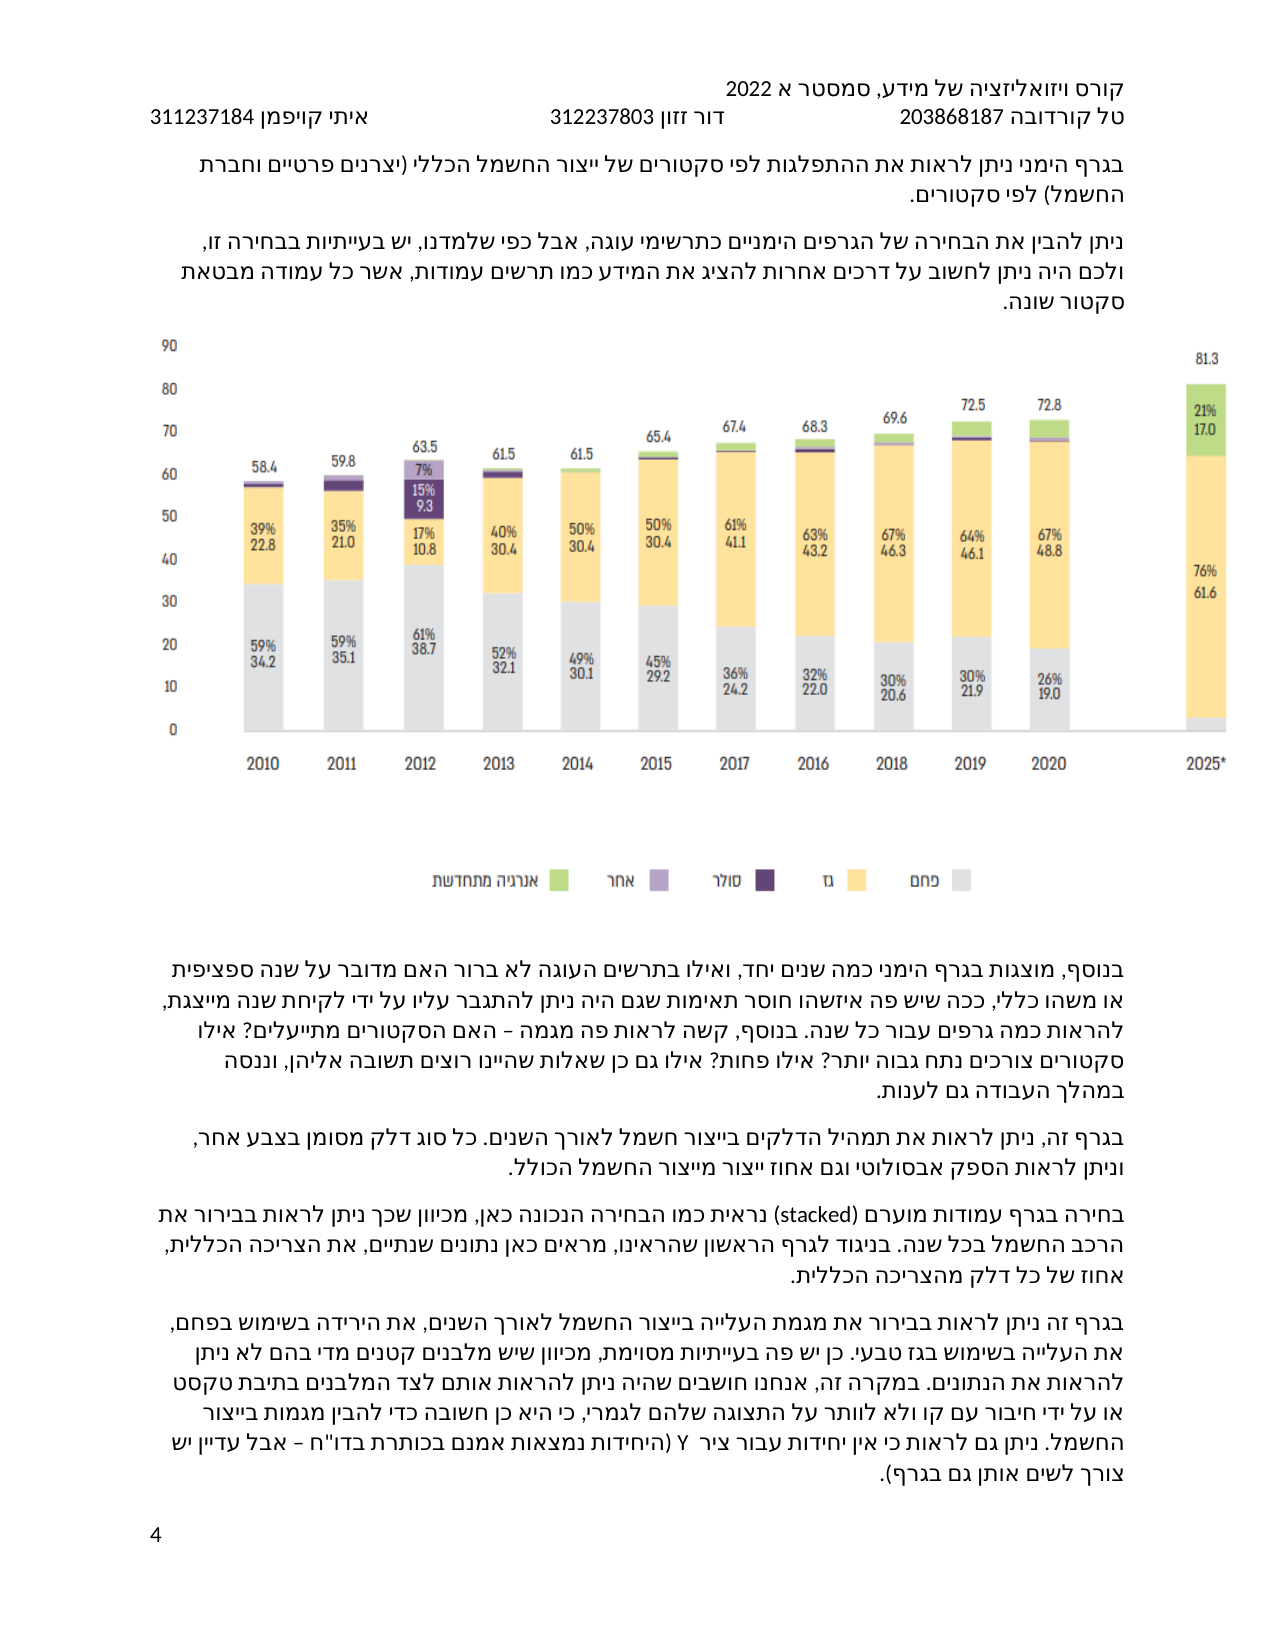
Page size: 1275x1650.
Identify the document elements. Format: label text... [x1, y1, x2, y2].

text ניתן להבין את הבחירה של הגרפים הימניים כתרשימי עוגה, אבל כפי שלמדנו, יש בעייתיות בבחירה זו, ולכם היה ניתן לחשוב על דרכים אחרות להציג את המידע כמו תרשים עמודות, אשר כל עמודה מבטאת סקטור שונה. [150, 227, 1125, 316]
text בנוסף, מוצגות בגרף הימני כמה שנים יחד, ואילו בתרשים העוגה לא ברור האם מדובר על שנה ספציפית או משהו כללי, ככה שיש פה איזשהו חוסר תאימות שגם היה ניתן להתגבר עליו על ידי לקיחת שנה מייצגת, להראות כמה גרפים עבור כל שנה. בנוסף, קשה לראות פה מגמה – האם הסקטורים מתייעלים? אילו סקטורים צורכים נתח גבוה יותר? אילו פחות? אילו גם כן שאלות שהיינו רוצים תשובה אליהן, וננסה במהלך העבודה גם לענות. [150, 899, 1125, 1104]
text בגרף הימני ניתן לראות את ההתפלגות לפי סקטורים של ייצור החשמל הכללי (יצרנים פרטיים וחברת החשמל) לפי סקטורים. [150, 150, 1125, 208]
text בגרף זה ניתן לראות בבירור את מגמת העלייה בייצור החשמל לאורך השנים, את הירידה בשימוש בפחם, את העלייה בשימוש בגז טבעי. כן יש פה בעייתיות מסוימת, מכיוון שיש מלבנים קטנים מדי בהם לא ניתן להראות את הנתונים. במקרה זה, אנחנו חושבים שהיה ניתן להראות אותם לצד המלבנים בתיבת טקסט או על ידי חיבור עם קו ולא לוותר על התצוגה שלהם לגמרי, כי היא כן חשובה כדי להבין מגמות בייצור החשמל. ניתן גם לראות כי אין יחידות עבור ציר Y (היחידות נמצאות אמנם בכותרת בדו"ח – אבל עדיין יש צורך לשים אותן גם בגרף). [150, 1308, 1125, 1487]
text בחירה בגרף עמודות מוערם (stacked) נראית כמו הבחירה הנכונה כאן, מכיוון שכך ניתן לראות בבירור את הרכב החשמל בכל שנה. בניגוד לגרף הראשון שהראינו, מראים כאן נתונים שנתיים, את הצריכה הכללית, אחוז של כל דלק מהצריכה הכללית. [150, 1200, 1125, 1289]
picture [150, 334, 1248, 899]
text בגרף זה, ניתן לראות את תמהיל הדלקים בייצור חשמל לאורך השנים. כל סוג דלק מסומן בצבע אחר, וניתן לראות הספק אבסולוטי וגם אחוז ייצור מייצור החשמל הכולל. [150, 1123, 1125, 1181]
